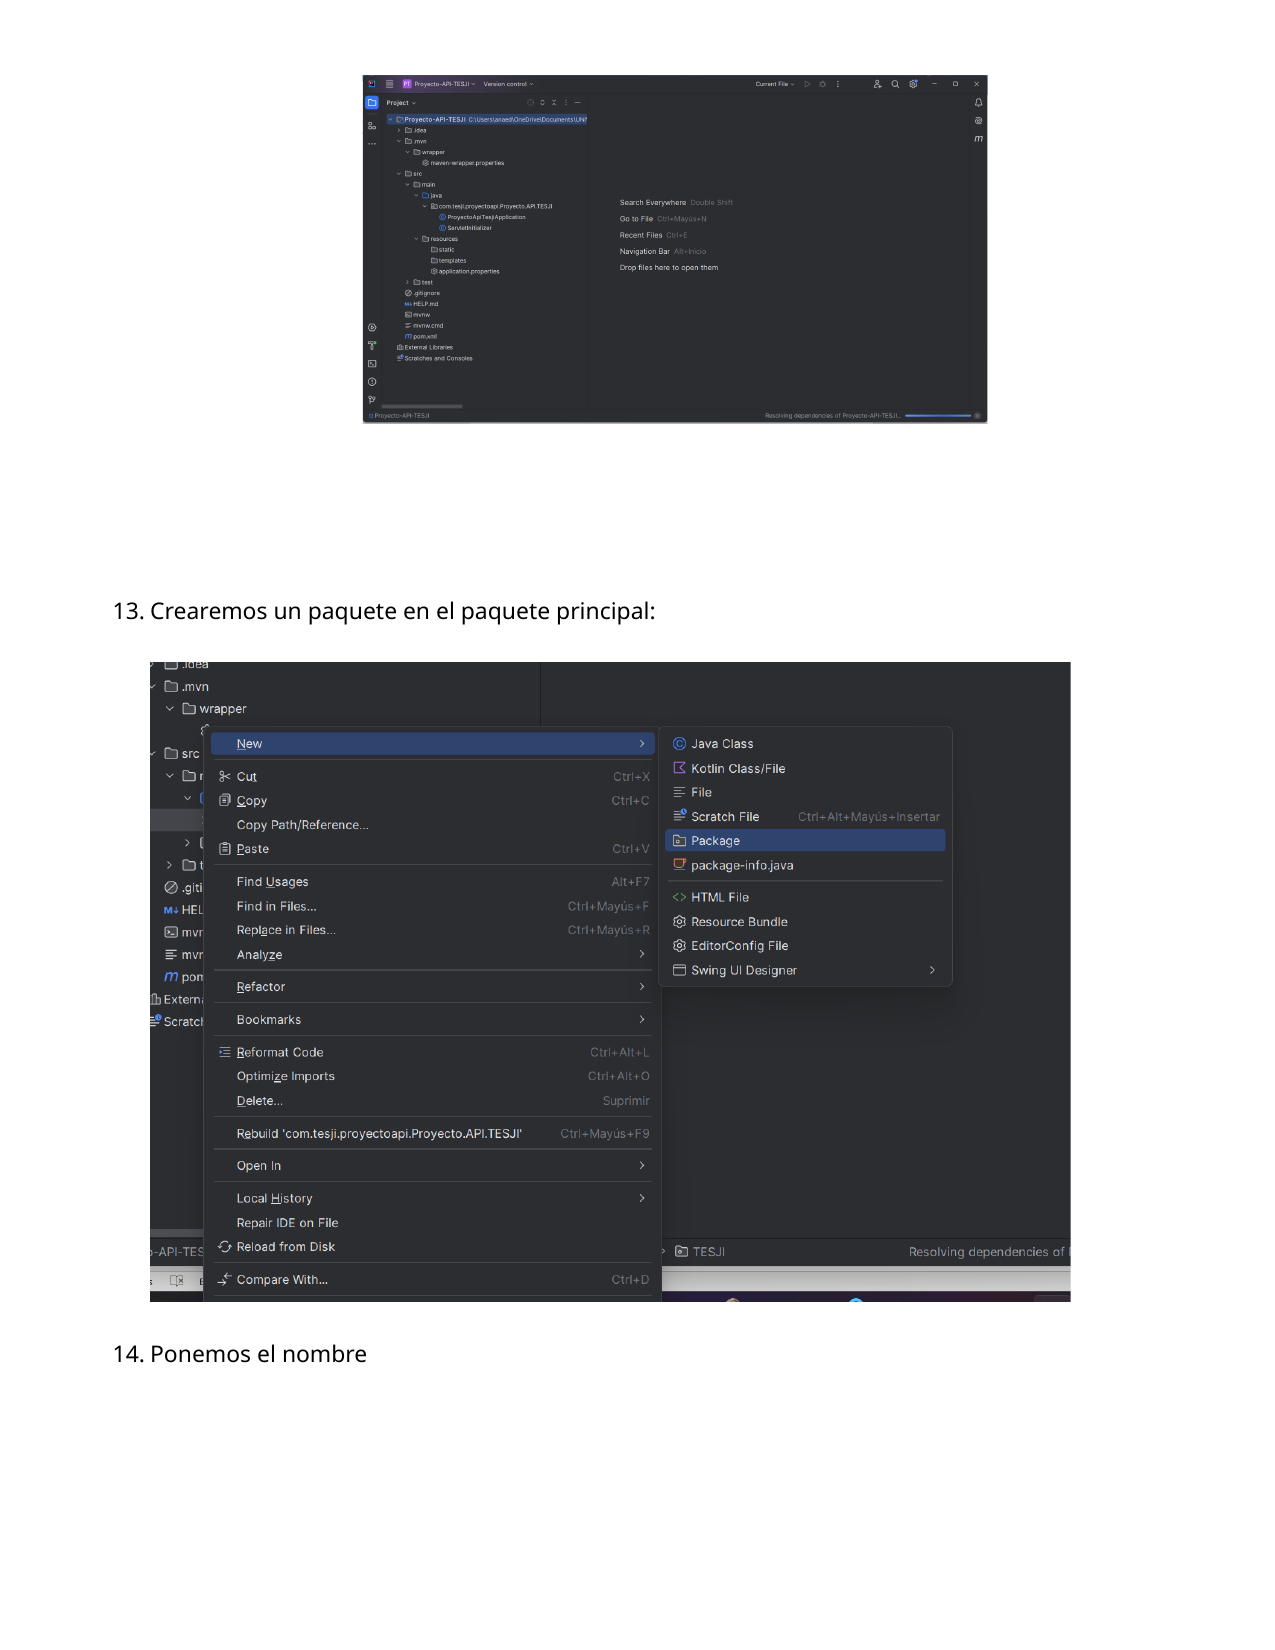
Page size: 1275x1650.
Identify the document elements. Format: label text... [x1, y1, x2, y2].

picture [150, 662, 1071, 1302]
list Crearemos un paquete en el paquete principal: [112, 595, 1200, 626]
picture [362, 75, 988, 424]
list Ponemos el nombre [112, 1338, 1200, 1369]
